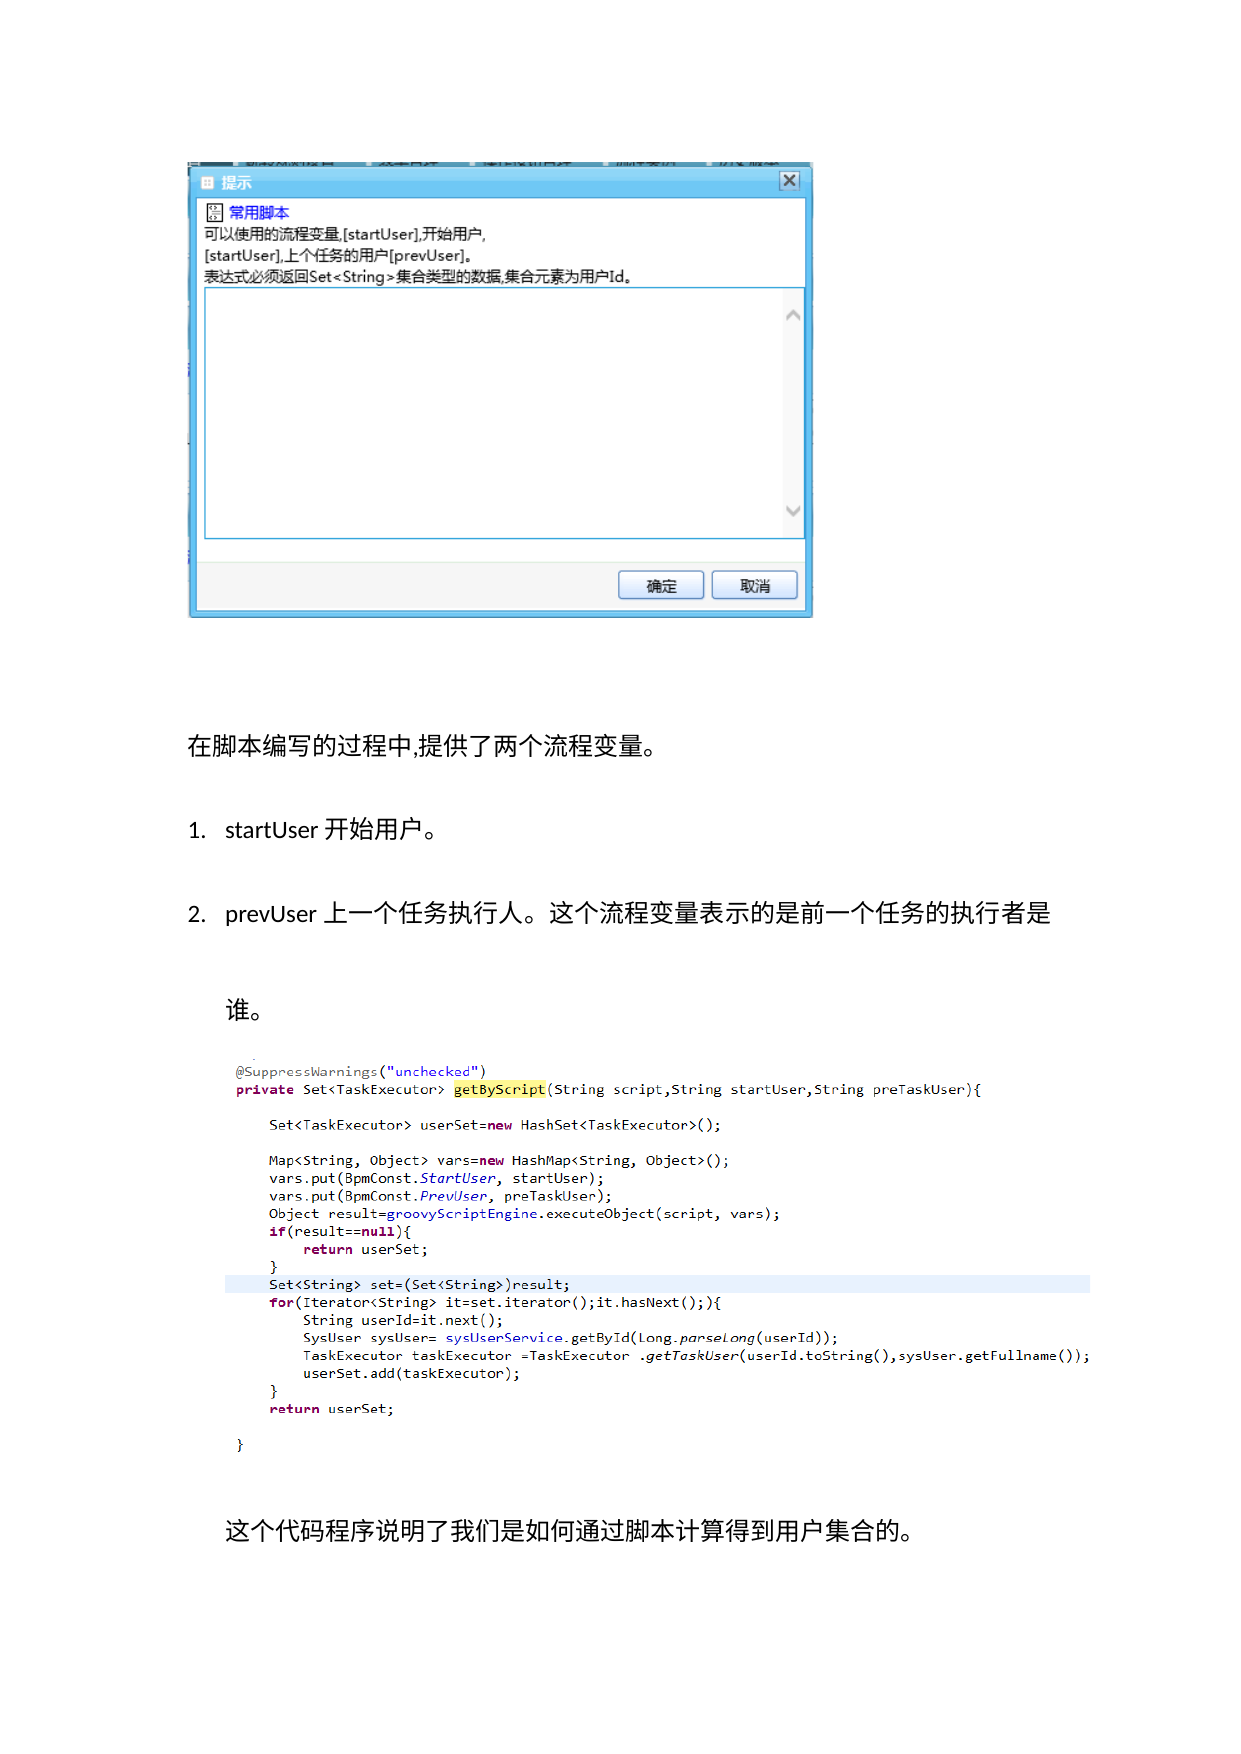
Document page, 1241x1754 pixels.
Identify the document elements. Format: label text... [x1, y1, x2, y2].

list startUser 开始用户。 [187, 796, 1053, 861]
text 在脚本编写的过程中,提供了两个流程变量。 [187, 712, 1053, 777]
list 这个代码程序说明了我们是如何通过脚本计算得到用户集合的。 [225, 1497, 1053, 1562]
picture [225, 1059, 1091, 1455]
picture [187, 162, 814, 618]
list prevUser 上一个任务执行人。这个流程变量表示的是前一个任务的执行者是谁。 [187, 879, 1053, 1041]
